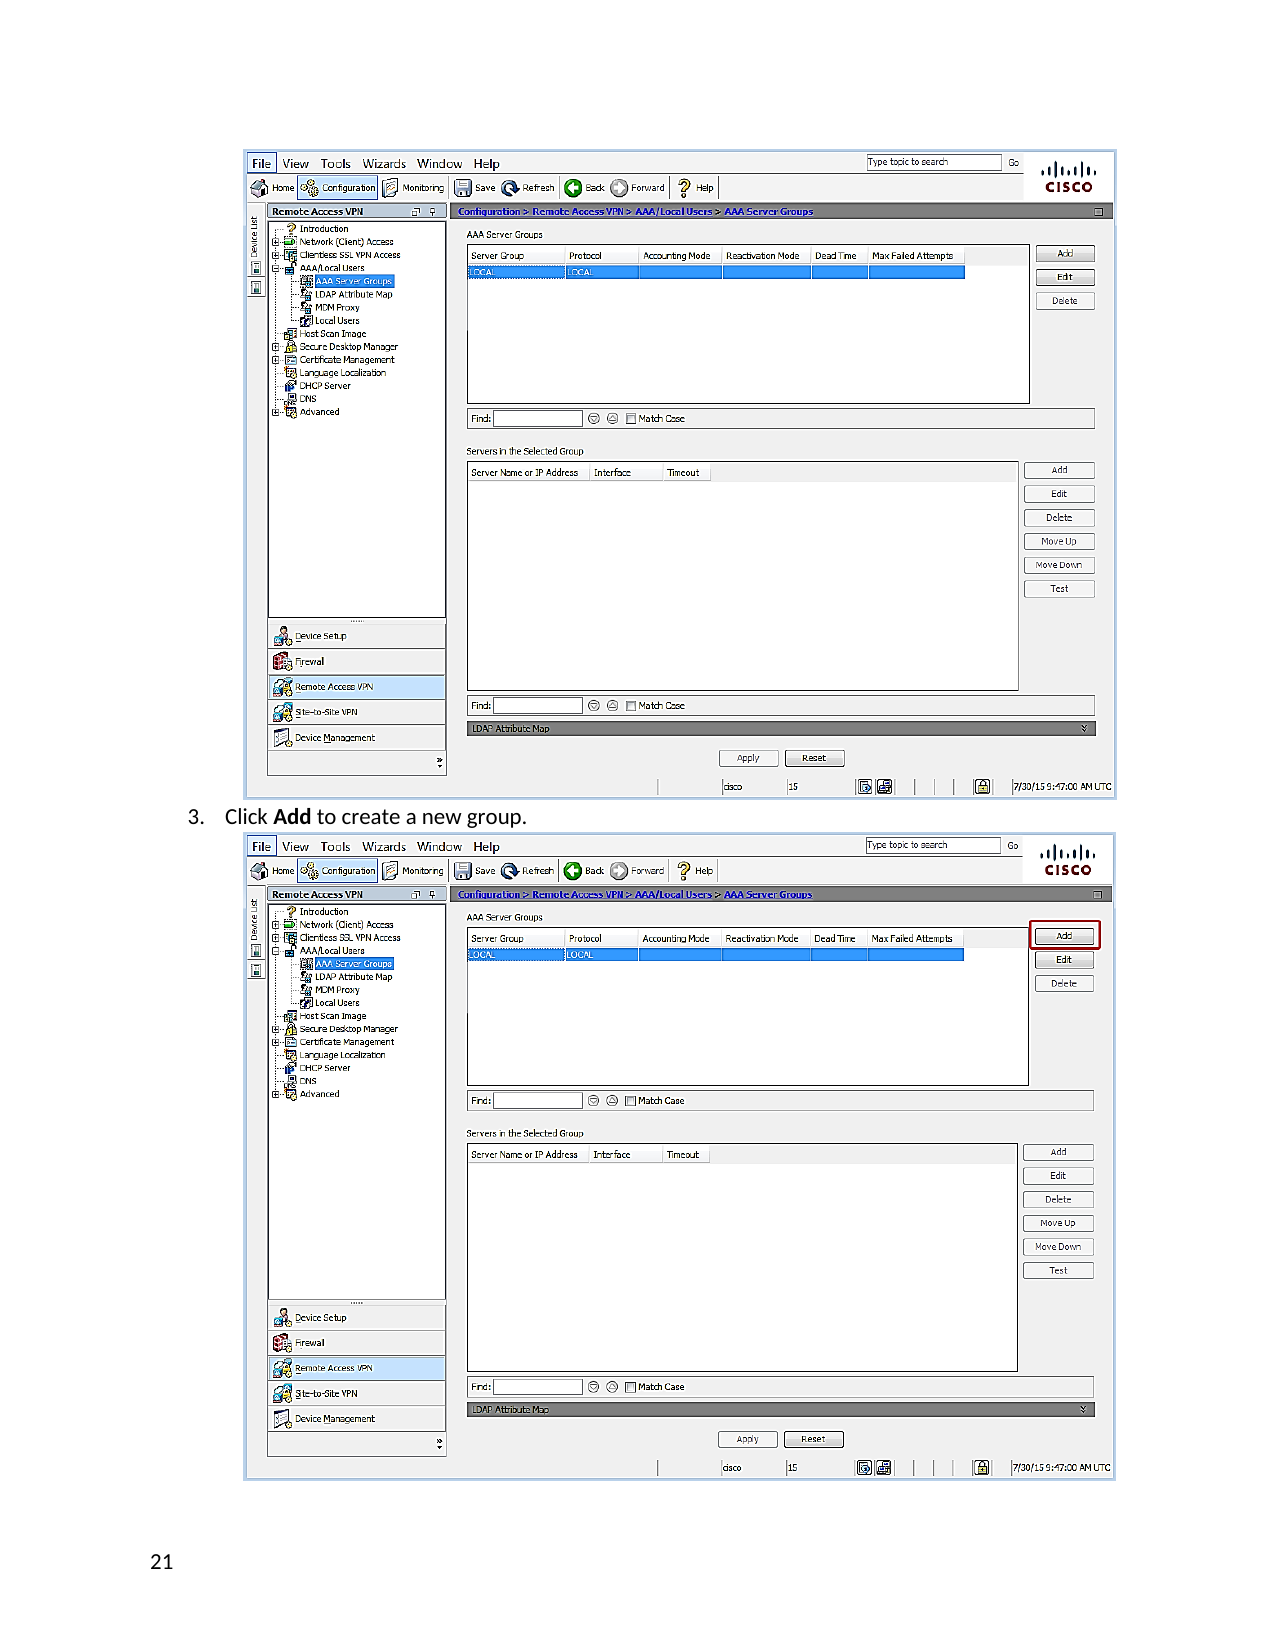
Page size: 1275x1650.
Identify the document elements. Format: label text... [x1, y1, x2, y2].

picture [243, 149, 1117, 800]
picture [243, 832, 1116, 1481]
list Click Add to create a new group. [187, 802, 1125, 830]
